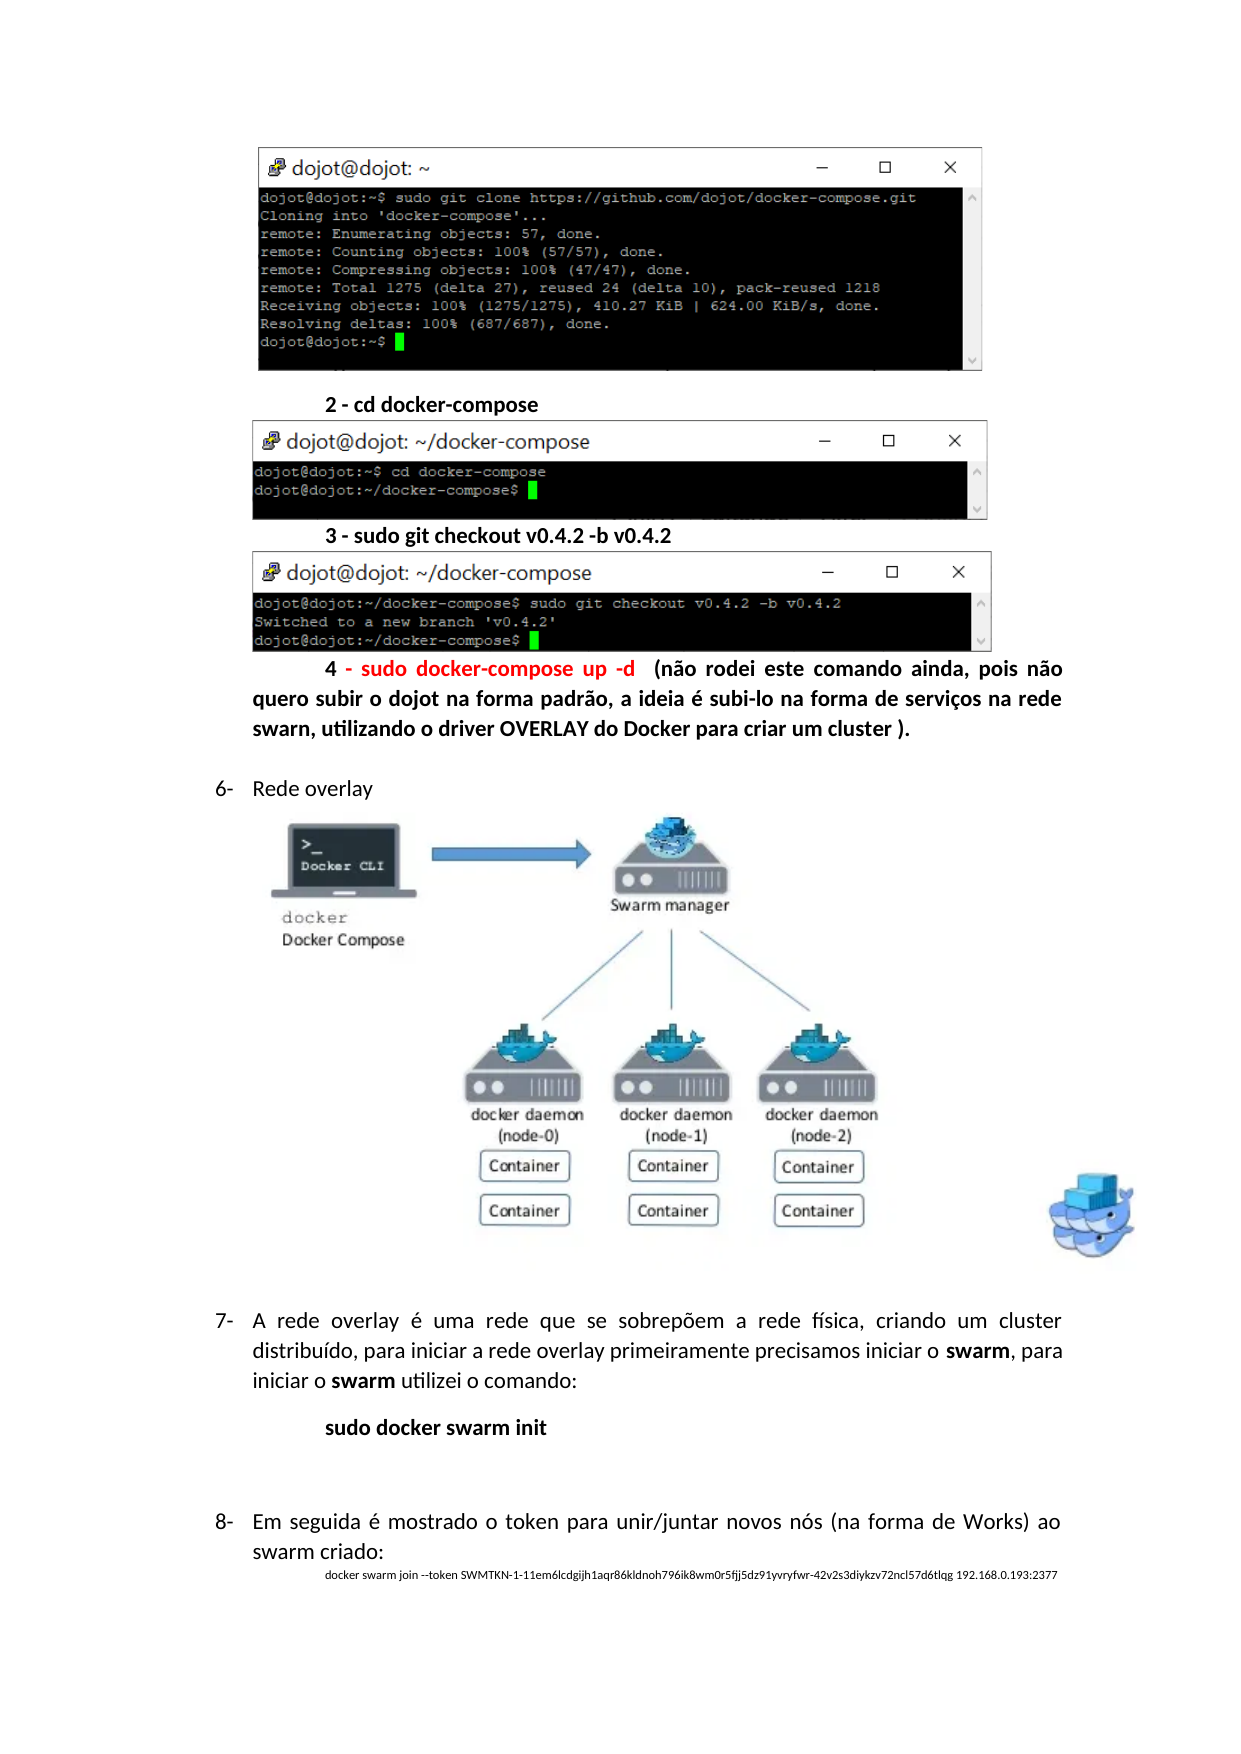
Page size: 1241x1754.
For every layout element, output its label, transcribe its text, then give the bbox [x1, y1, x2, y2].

list Em seguida é mostrado o token para unir/juntar novos nós (na forma de Works) ao swarm criado: [215, 1507, 1063, 1565]
list 2 - cd docker-compose [252, 390, 1063, 418]
list Rede overlay [215, 774, 1063, 802]
picture [252, 804, 1138, 1274]
text sudo docker swarm init [251, 1413, 1063, 1441]
list docker swarm join --token SWMTKN-1-11em6lcdgijh1aqr86kldnoh796ik8wm0r5fjj5dz91yvryfwr-42v2s3diykzv72ncl57d6tlqg 192.168.0.193:2377 [252, 1567, 1063, 1583]
list 3 - sudo git checkout v0.4.2 -b v0.4.2 [252, 521, 1063, 549]
list A rede overlay é uma rede que se sobrepõem a rede física, criando um cluster distribuído, para iniciar a rede overlay primeiramente precisamos iniciar o swarm, para iniciar o swarm utilizei o comando: [215, 1306, 1063, 1394]
picture [252, 420, 988, 520]
picture [252, 551, 992, 652]
list 4 - sudo docker-compose up -d (não rodei este comando ainda, pois não quero subir o dojot na forma padrão, a ideia é subi-lo na forma de serviços na rede swarn, utilizando o driver OVERLAY do Docker para criar um cluster ). [252, 654, 1063, 742]
picture [258, 147, 983, 371]
